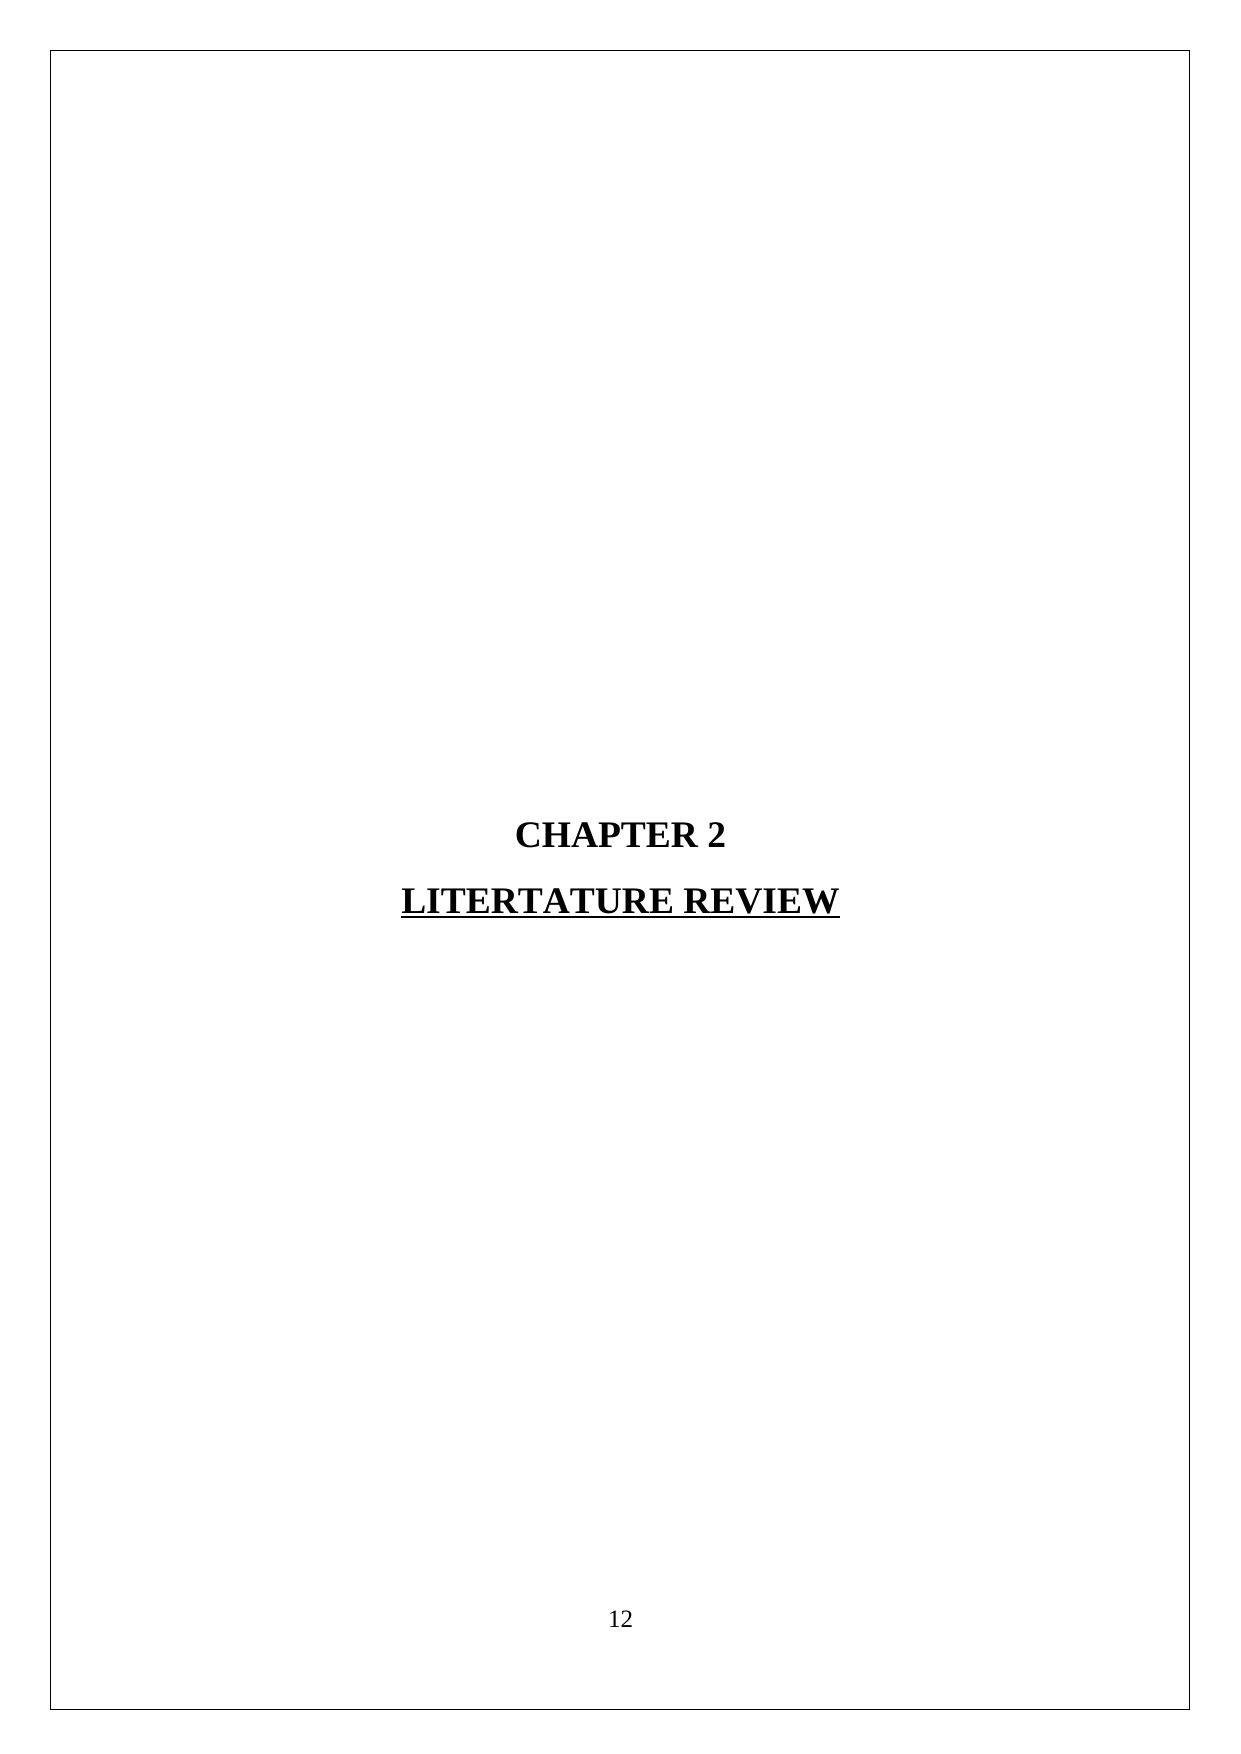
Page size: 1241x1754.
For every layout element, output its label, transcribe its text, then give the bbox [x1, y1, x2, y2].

text LITERTATURE REVIEW [133, 879, 1108, 922]
text CHAPTER 2 [133, 812, 1108, 856]
